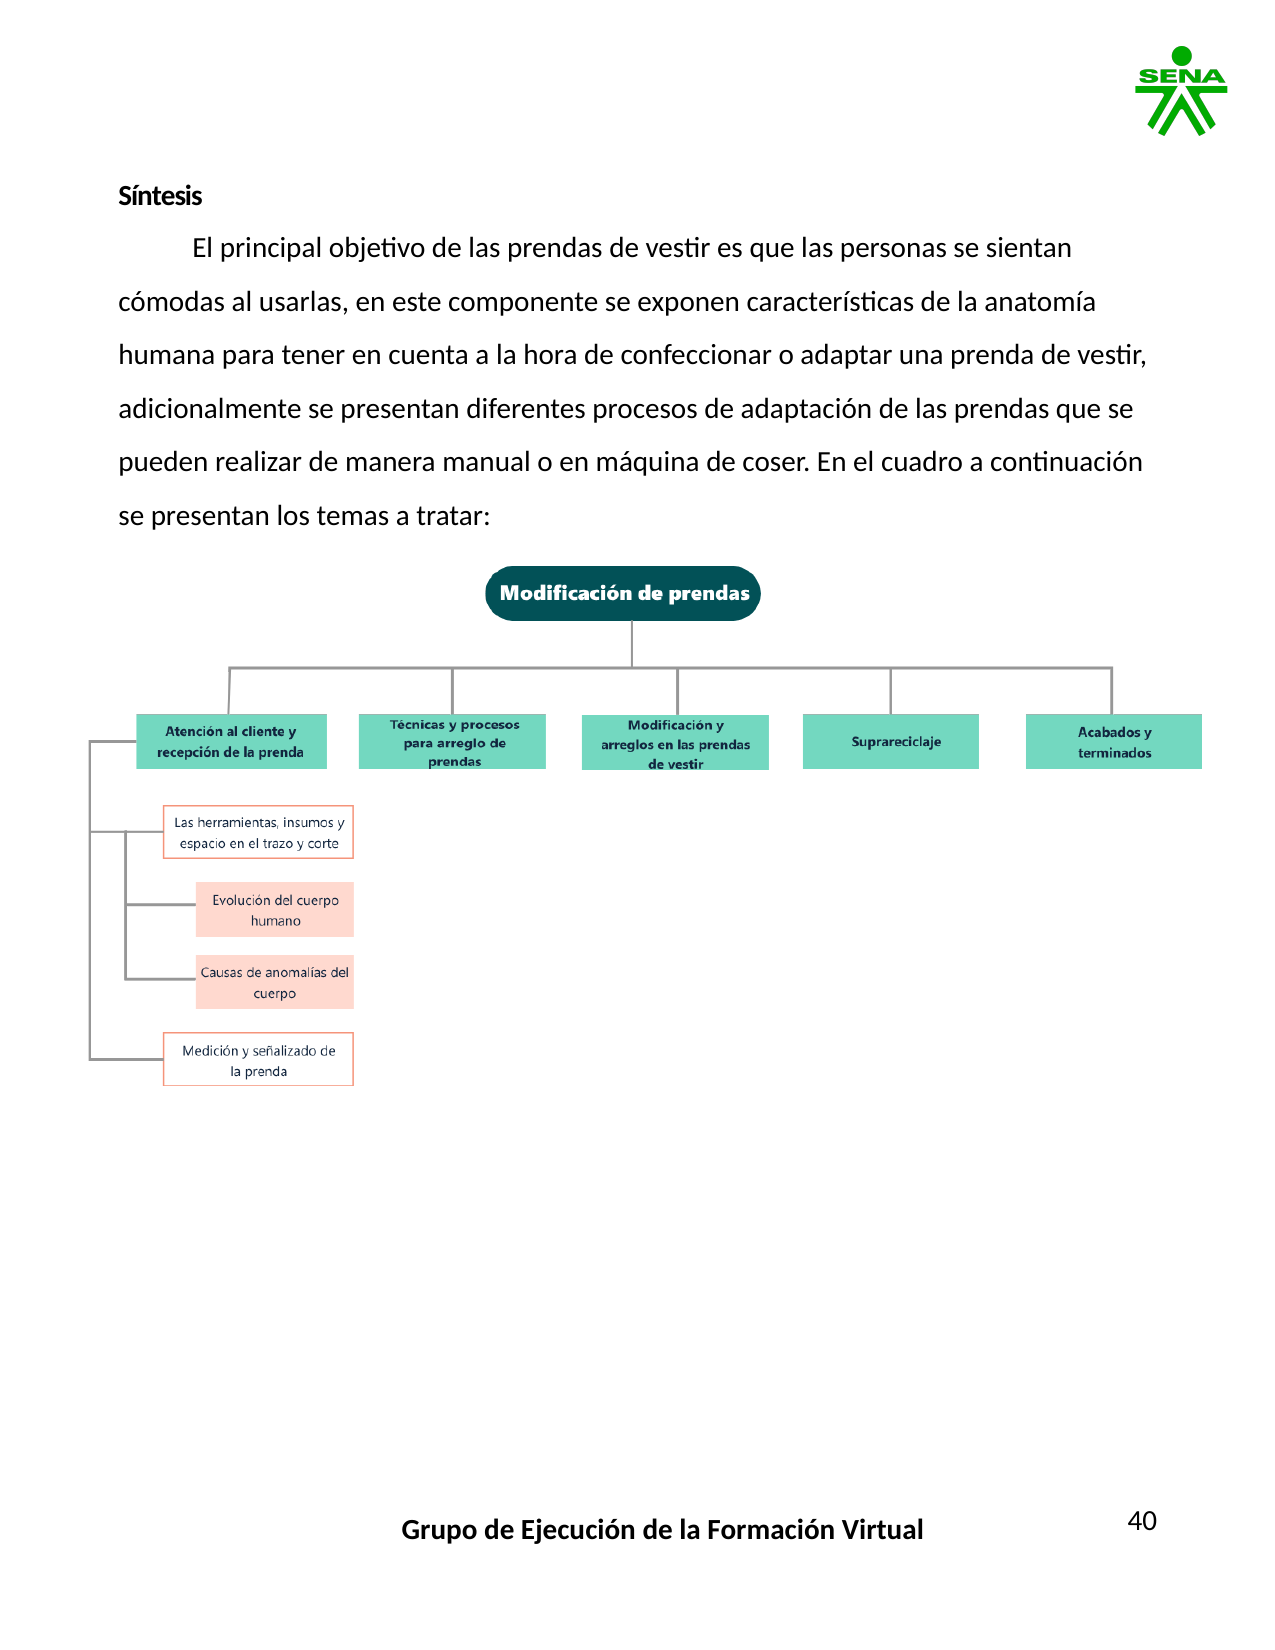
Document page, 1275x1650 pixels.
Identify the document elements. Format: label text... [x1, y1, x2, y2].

picture [1135, 46, 1228, 136]
text El principal objetivo de las prendas de vestir es que las personas se sientan cómodas al usarlas, en este componente se exponen características de la anatomía humana para tener en cuenta a la hora de confeccionar o adaptar una prenda de vestir, adicionalmente se presentan diferentes procesos de adaptación de las prendas que se pueden realizar de manera manual o en máquina de coser. En el cuadro a continuación se presentan los temas a tratar: [118, 229, 1157, 532]
subtitle Síntesis [118, 177, 1157, 213]
picture [88, 566, 1202, 1086]
